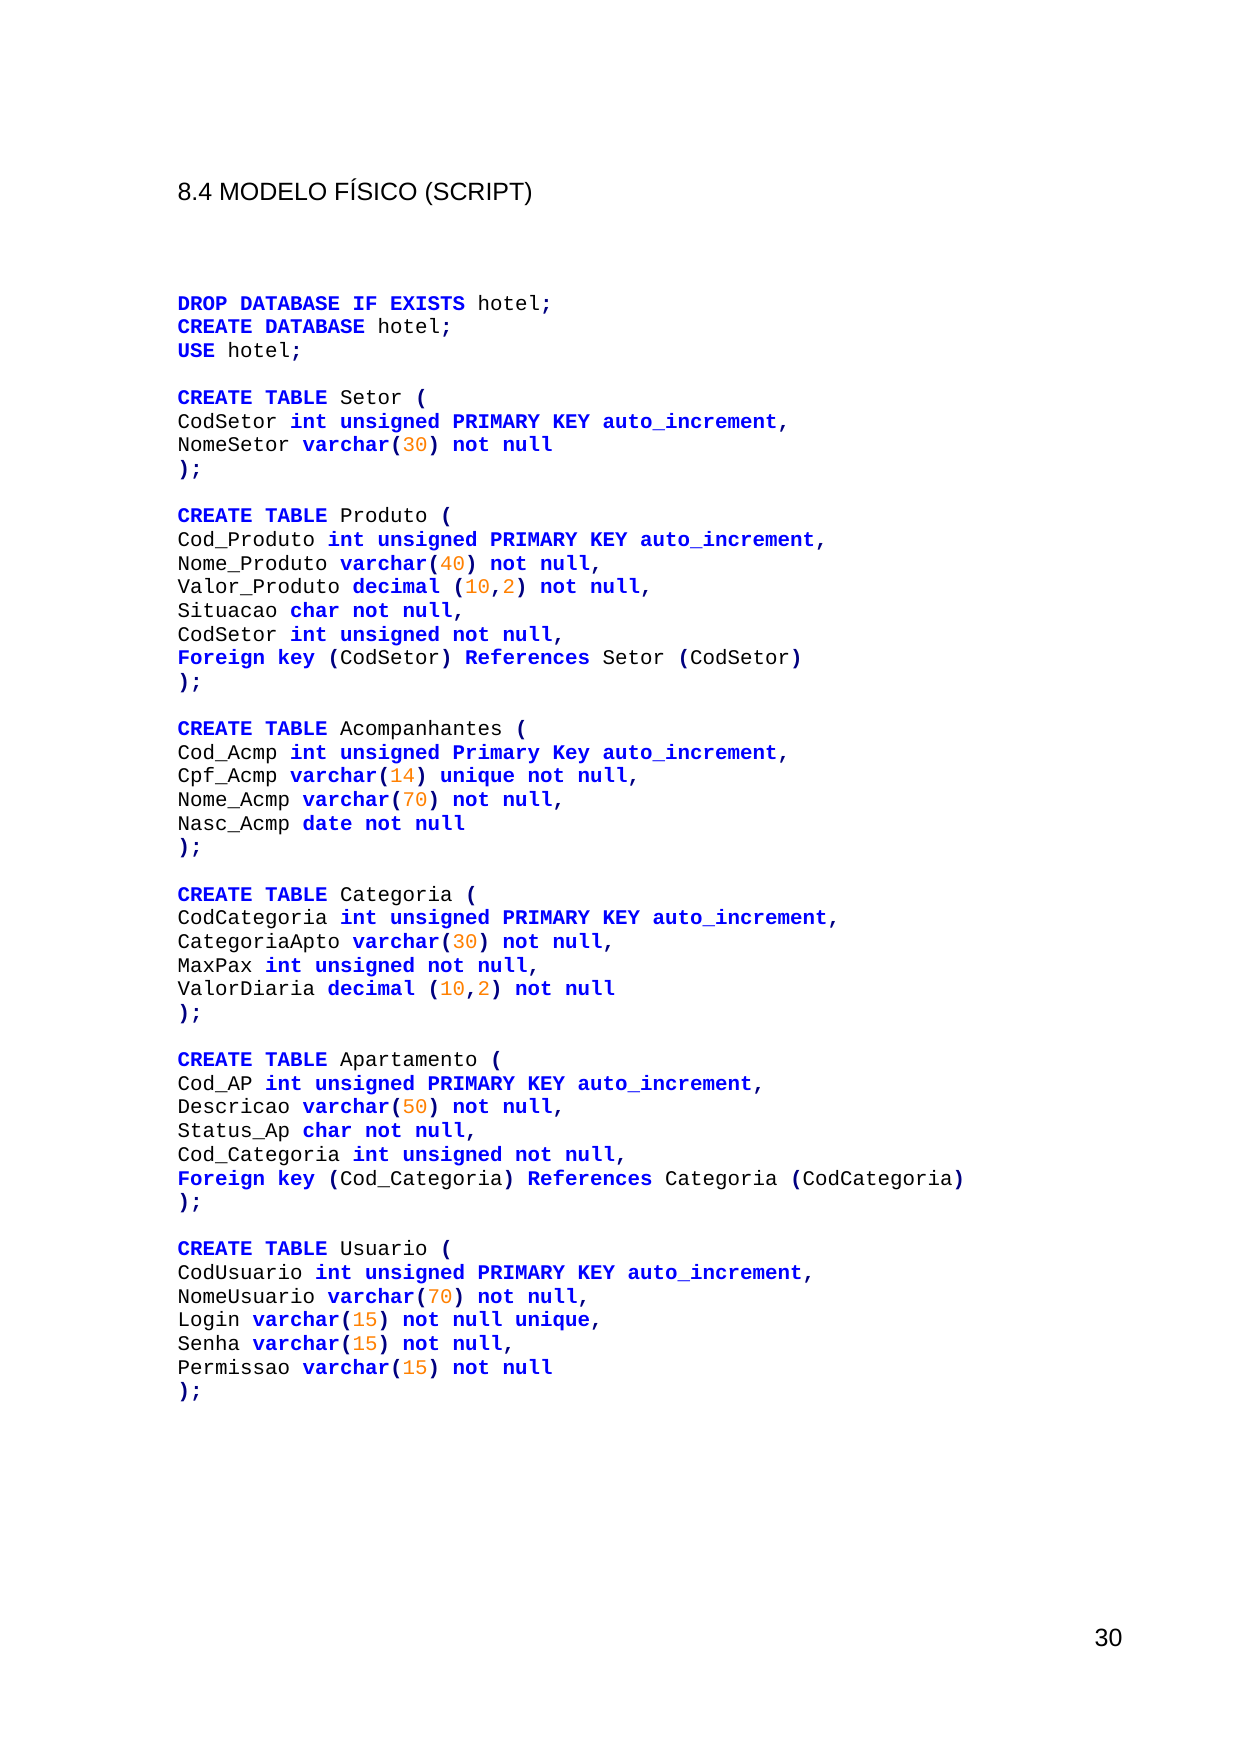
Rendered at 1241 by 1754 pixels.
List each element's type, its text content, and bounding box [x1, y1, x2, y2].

text ); [177, 458, 1122, 482]
text Descricao varchar(50) not null, [177, 1097, 1122, 1120]
text CREATE TABLE Acompanhantes ( [177, 718, 1122, 742]
text Senha varchar(15) not null, [177, 1333, 1122, 1357]
text CodSetor int unsigned not null, [177, 624, 1122, 647]
text ); [177, 1002, 1122, 1026]
text Status_Ap char not null, [177, 1120, 1122, 1144]
text CREATE TABLE Produto ( [177, 505, 1122, 529]
text Foreign key (Cod_Categoria) References Categoria (CodCategoria) [177, 1167, 1122, 1191]
text ); [177, 671, 1122, 694]
text NomeSetor varchar(30) not null [177, 434, 1122, 458]
text NomeUsuario varchar(70) not null, [177, 1286, 1122, 1309]
text Cod_Acmp int unsigned Primary Key auto_increment, [177, 742, 1122, 766]
text Valor_Produto decimal (10,2) not null, [177, 576, 1122, 600]
text Nasc_Acmp date not null [177, 813, 1122, 836]
text Cpf_Acmp varchar(14) unique not null, [177, 766, 1122, 789]
text Situacao char not null, [177, 600, 1122, 624]
text USE hotel; [177, 340, 1122, 363]
text Cod_Categoria int unsigned not null, [177, 1144, 1122, 1167]
text ); [177, 1191, 1122, 1215]
text DROP DATABASE IF EXISTS hotel; [177, 293, 1122, 316]
text CREATE TABLE Setor ( [177, 387, 1122, 411]
text MaxPax int unsigned not null, [177, 955, 1122, 978]
text Login varchar(15) not null unique, [177, 1309, 1122, 1333]
subtitle 8.4 MODELO FÍSICO (SCRIPT) [177, 177, 1122, 206]
text CategoriaApto varchar(30) not null, [177, 931, 1122, 955]
text Foreign key (CodSetor) References Setor (CodSetor) [177, 647, 1122, 671]
text Permissao varchar(15) not null [177, 1357, 1122, 1380]
text ); [177, 836, 1122, 860]
text CodUsuario int unsigned PRIMARY KEY auto_increment, [177, 1262, 1122, 1286]
text CREATE TABLE Apartamento ( [177, 1049, 1122, 1073]
text Cod_AP int unsigned PRIMARY KEY auto_increment, [177, 1073, 1122, 1097]
text ValorDiaria decimal (10,2) not null [177, 978, 1122, 1002]
text CodCategoria int unsigned PRIMARY KEY auto_increment, [177, 907, 1122, 931]
text ); [177, 1380, 1122, 1404]
text CREATE TABLE Usuario ( [177, 1238, 1122, 1262]
text Nome_Acmp varchar(70) not null, [177, 789, 1122, 813]
text CREATE TABLE Categoria ( [177, 884, 1122, 907]
text Nome_Produto varchar(40) not null, [177, 553, 1122, 576]
text Cod_Produto int unsigned PRIMARY KEY auto_increment, [177, 529, 1122, 553]
text CREATE DATABASE hotel; [177, 316, 1122, 340]
text CodSetor int unsigned PRIMARY KEY auto_increment, [177, 411, 1122, 434]
